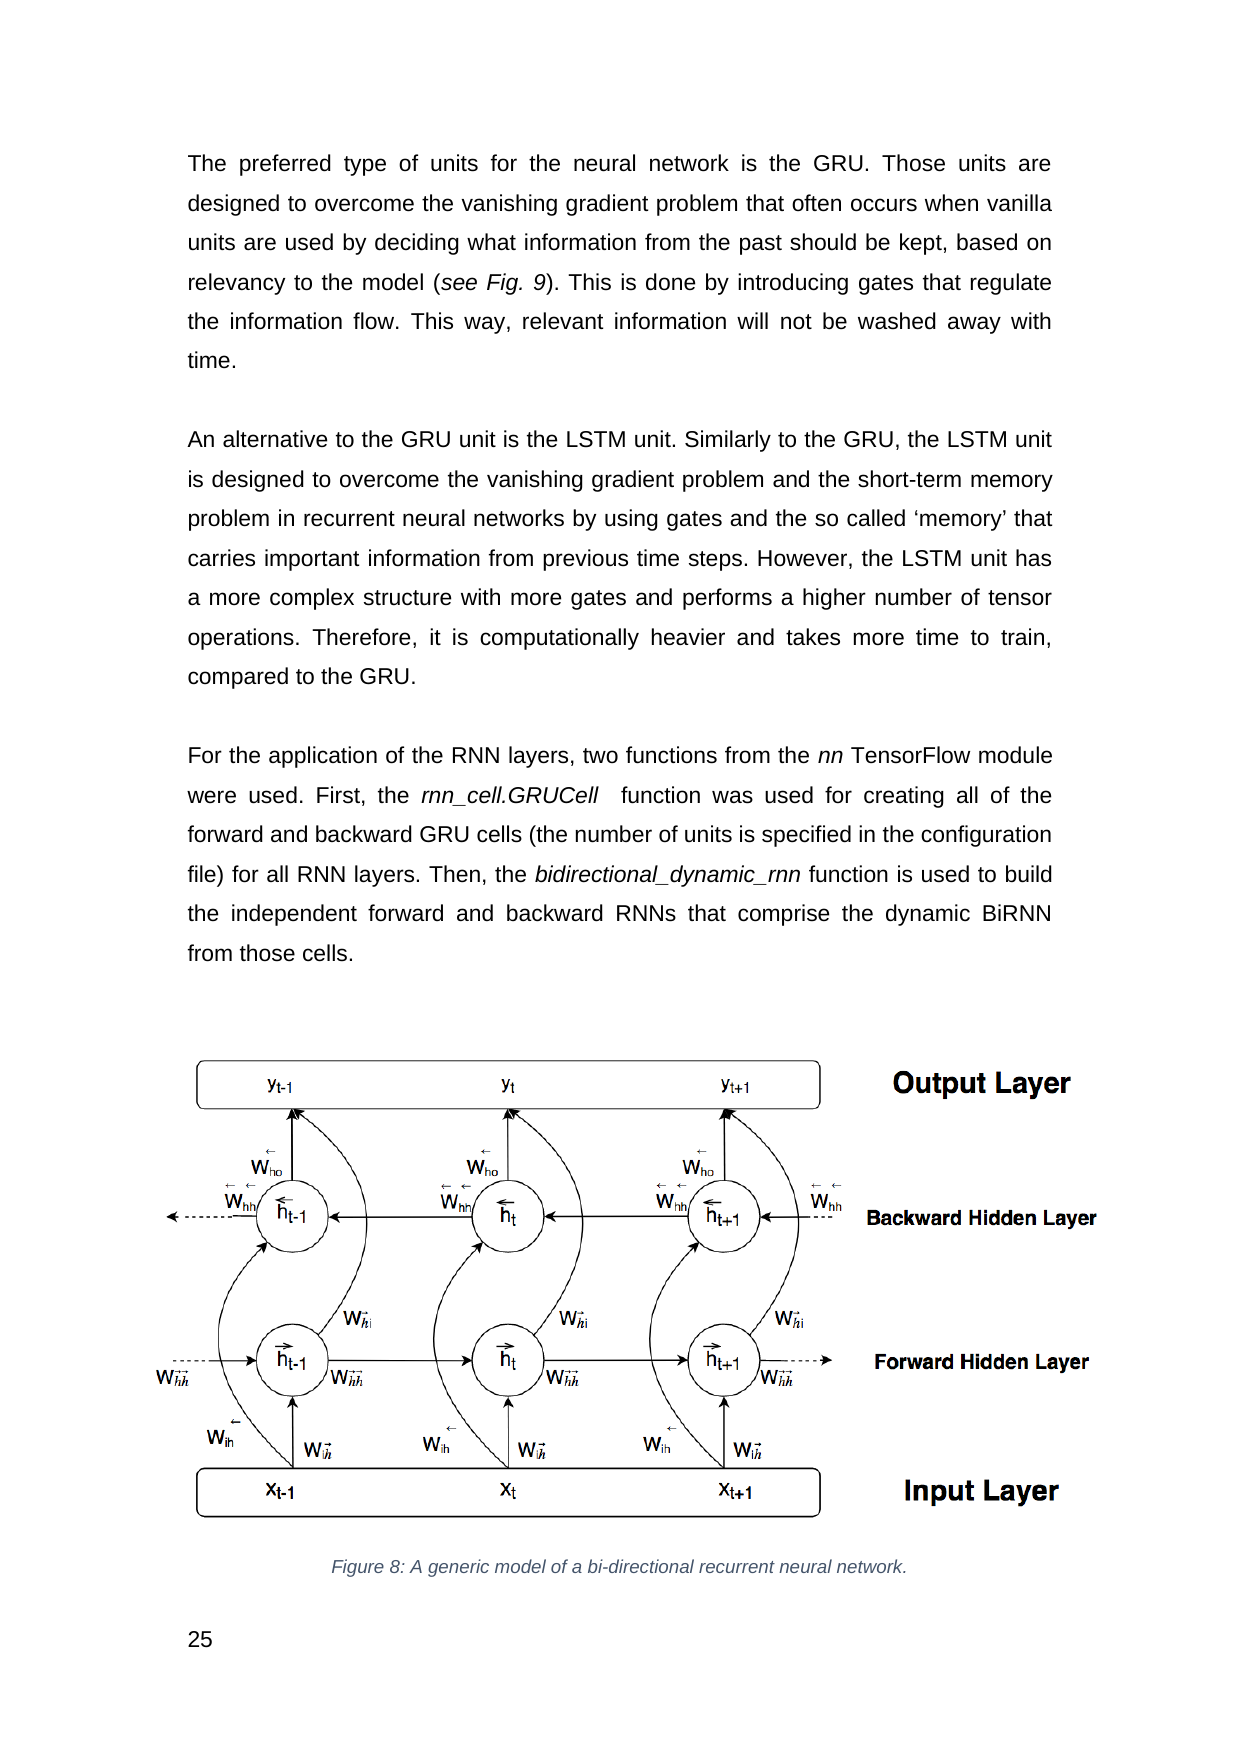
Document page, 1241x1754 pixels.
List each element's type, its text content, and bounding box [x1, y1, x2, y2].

text Figure : A generic model of a bi-directional recurrent neural network. [187, 1556, 1053, 1577]
text The preferred type of units for the neural network is the GRU. Those units are designed to overcome the vanishing gradient problem that often occurs when vanilla units are used by deciding what information from the past should be kept, based on relevancy to the model (see Fig. 9). This is done by introducing gates that regulate the information flow. This way, relevant information will not be washed away with time. [187, 150, 1053, 374]
text For the application of the RNN layers, two functions from the nn TensorFlow module were used. First, the rnn_cell.GRUCell function was used for creating all of the forward and backward GRU cells (the number of units is specified in the configuration file) for all RNN layers. Then, the bidirectional_dynamic_rnn function is used to build the independent forward and backward RNNs that comprise the dynamic BiRNN from those cells. [187, 742, 1053, 966]
text An alternative to the GRU unit is the LSTM unit. Similarly to the GRU, the LSTM unit is designed to overcome the vanishing gradient problem and the short-term memory problem in recurrent neural networks by using gates and the so called ‘memory’ that carries important information from previous time steps. However, the LSTM unit has a more complex structure with more gates and performs a higher number of tensor operations. Therefore, it is computationally heavier and takes more time to train, compared to the GRU. [187, 426, 1053, 689]
picture [128, 1018, 1118, 1543]
